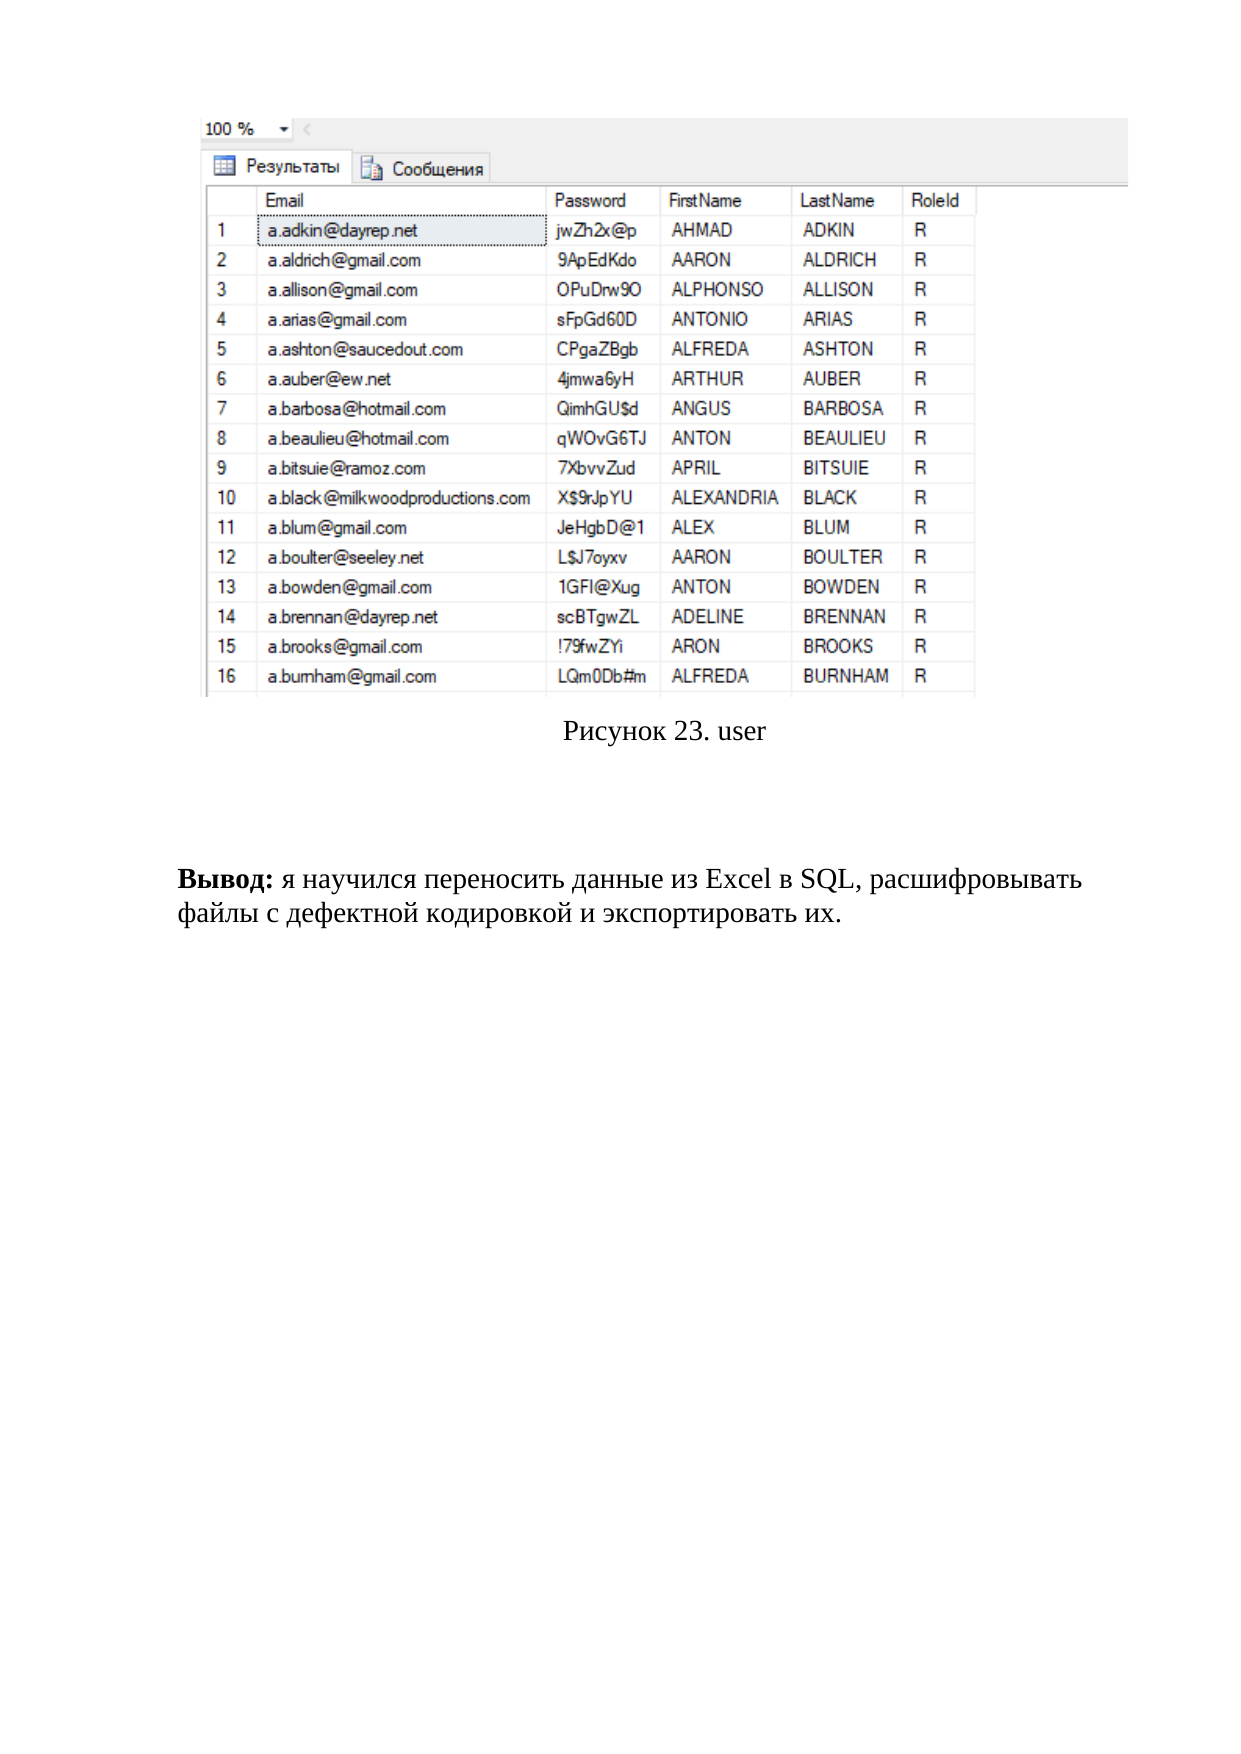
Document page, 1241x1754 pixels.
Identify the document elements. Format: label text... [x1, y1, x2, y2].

picture [200, 118, 1129, 697]
text Вывод: я научился переносить данные из Excel в SQL, расшифровывать файлы с дефектной кодировкой и экспортировать их. [177, 861, 1152, 928]
